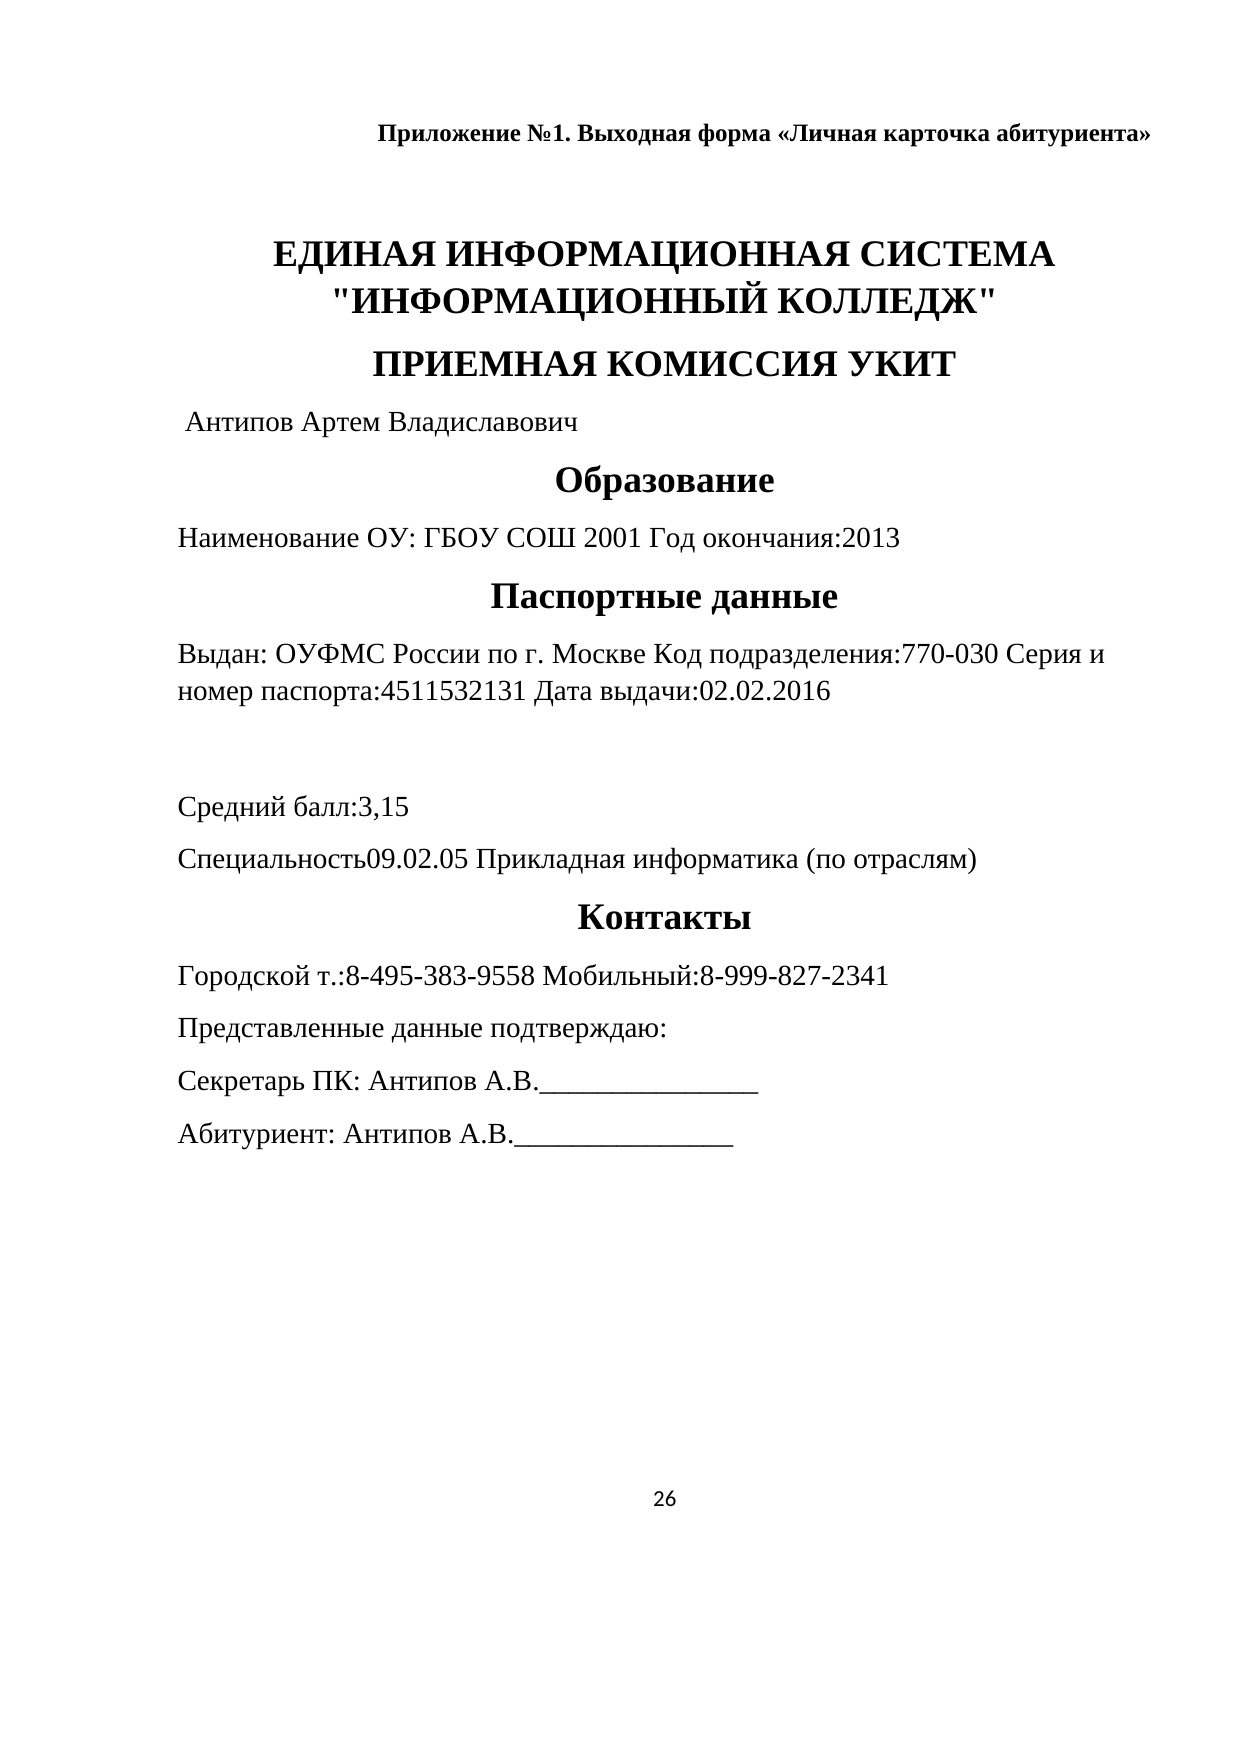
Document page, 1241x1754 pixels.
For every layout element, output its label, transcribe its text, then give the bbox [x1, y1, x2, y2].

text Абитуриент: Антипов А.В._______________ [177, 1116, 1152, 1150]
text Антипов Артем Владиславович [177, 404, 1152, 438]
text Городской т.:8-495-383-9558 Мобильный:8-999-827-2341 [177, 958, 1152, 991]
text ПРИЕМНАЯ КОМИССИЯ УКИТ [177, 341, 1152, 384]
text Приложение №1. Выходная форма «Личная карточка абитуриента» [177, 118, 1152, 147]
text Секретарь ПК: Антипов А.В._______________ [177, 1063, 1152, 1097]
text Специальность09.02.05 Прикладная информатика (по отраслям) [177, 842, 1152, 875]
text ЕДИНАЯ ИНФОРМАЦИОННАЯ СИСТЕМА "ИНФОРМАЦИОННЫЙ КОЛЛЕДЖ" [177, 232, 1152, 321]
text Средний балл:3,15 [177, 789, 1152, 822]
text Наименование ОУ: ГБОУ СОШ 2001 Год окончания:2013 [177, 521, 1152, 554]
text Контакты [177, 894, 1152, 938]
text Паспортные данные [177, 573, 1152, 617]
text Выдан: ОУФМС России по г. Москве Код подразделения:770-030 Серия и номер паспорта:4511532131 Дата выдачи:02.02.2016 [177, 637, 1152, 706]
text Образование [177, 457, 1152, 501]
text Представленные данные подтверждаю: [177, 1011, 1152, 1044]
